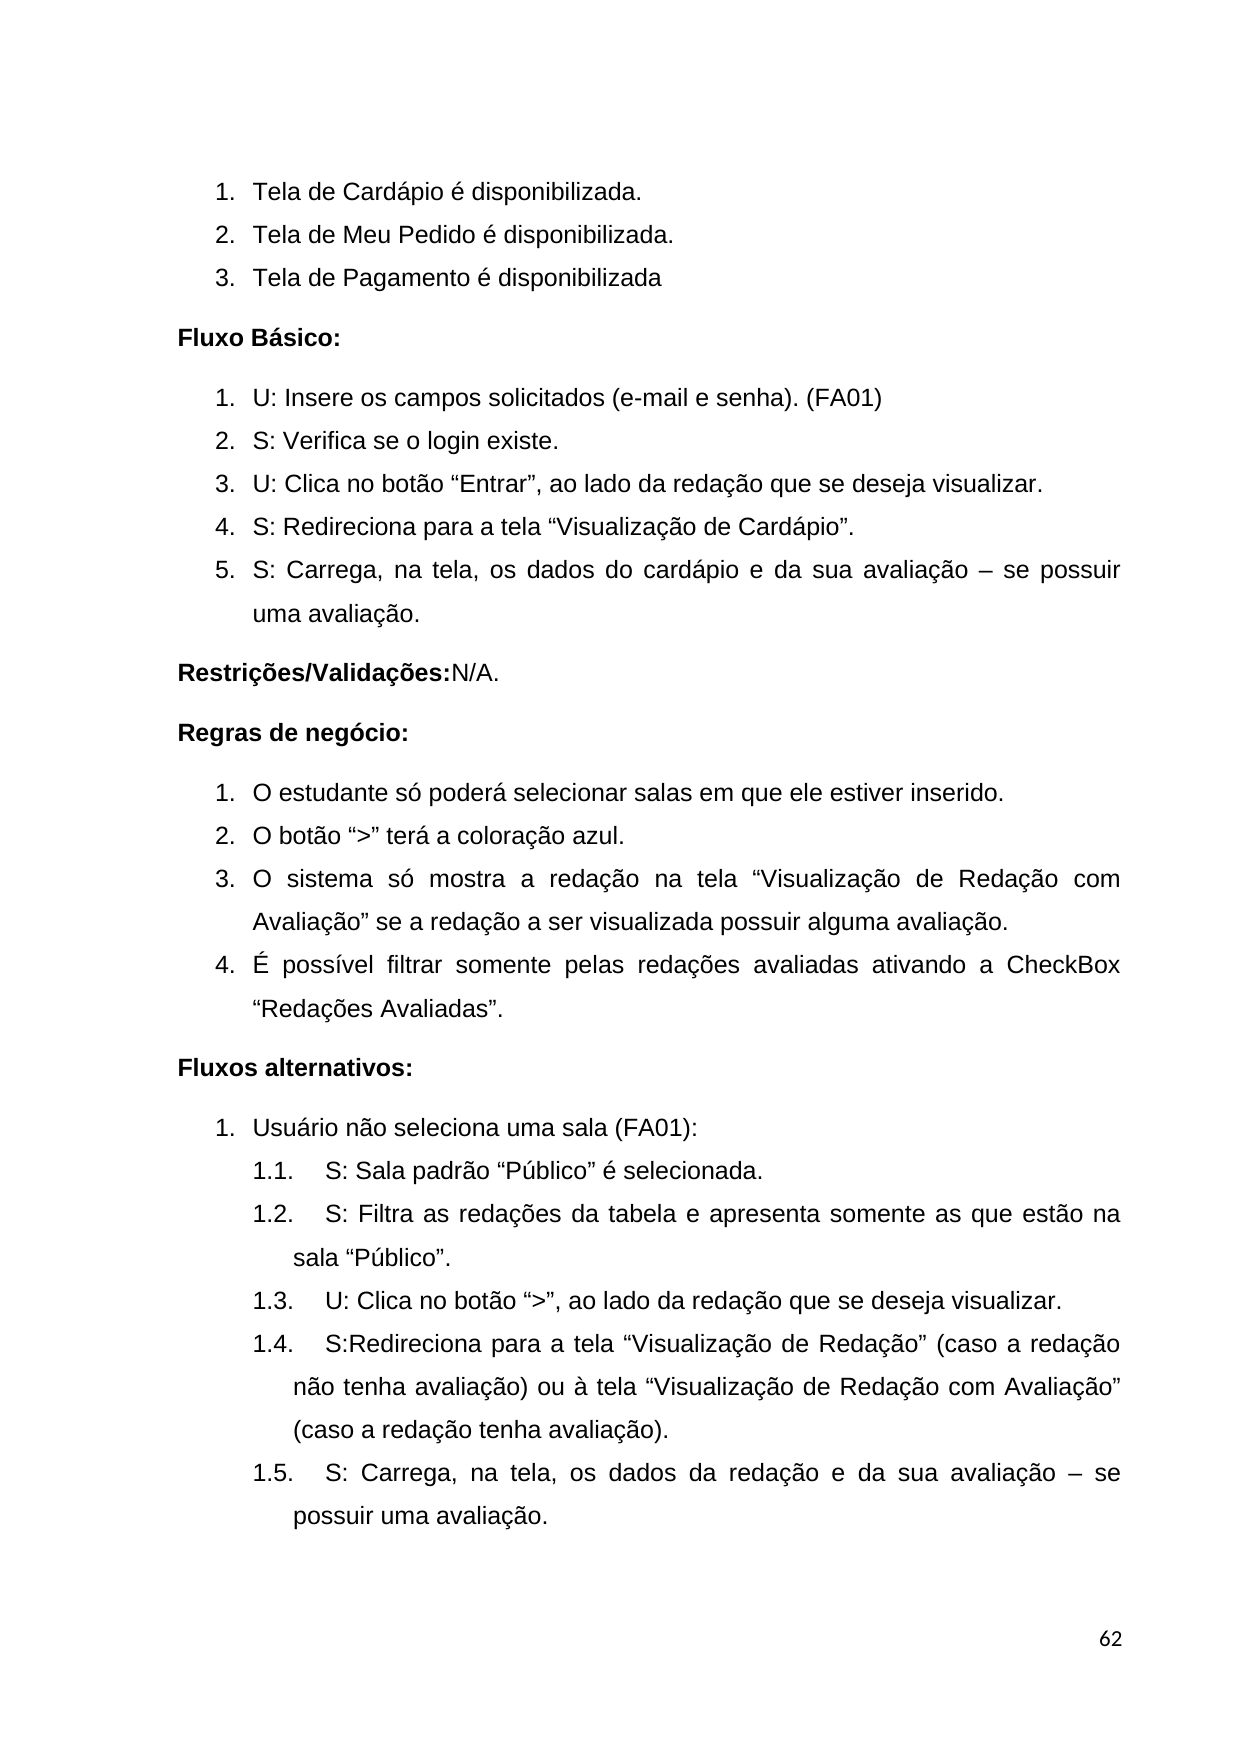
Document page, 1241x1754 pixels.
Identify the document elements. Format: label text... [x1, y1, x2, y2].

list Tela de Pagamento é disponibilizada [215, 263, 1122, 292]
list O estudante só poderá selecionar salas em que ele estiver inserido. [215, 778, 1122, 807]
list S: Carrega, na tela, os dados da redação e da sua avaliação – se possuir uma avaliação. [252, 1458, 1122, 1530]
list U: Insere os campos solicitados (e-mail e senha). (FA01) [215, 383, 1122, 412]
list S: Carrega, na tela, os dados do cardápio e da sua avaliação – se possuir uma avaliação. [215, 556, 1122, 627]
list S: Filtra as redações da tabela e apresenta somente as que estão na sala “Público”. [252, 1199, 1122, 1271]
list S: Verifica se o login existe. [215, 426, 1122, 455]
list S: Redireciona para a tela “Visualização de Cardápio”. [215, 512, 1122, 541]
list S: Sala padrão “Público” é selecionada. [252, 1156, 1122, 1185]
text Regras de negócio: [177, 718, 1122, 747]
list O botão “>” terá a coloração azul. [215, 821, 1122, 850]
list U: Clica no botão “Entrar”, ao lado da redação que se deseja visualizar. [215, 469, 1122, 498]
text Fluxo Básico: [177, 323, 1122, 352]
list Tela de Meu Pedido é disponibilizada. [215, 220, 1122, 249]
list O sistema só mostra a redação na tela “Visualização de Redação com Avaliação” se a redação a ser visualizada possuir alguma avaliação. [215, 864, 1122, 936]
text Restrições/Validações:N/A. [177, 658, 1122, 687]
list É possível filtrar somente pelas redações avaliadas ativando a CheckBox “Redações Avaliadas”. [215, 951, 1122, 1022]
list S:Redireciona para a tela “Visualização de Redação” (caso a redação não tenha avaliação) ou à tela “Visualização de Redação com Avaliação” (caso a redação tenha avaliação). [252, 1329, 1122, 1444]
list U: Clica no botão “>”, ao lado da redação que se deseja visualizar. [252, 1286, 1122, 1314]
text Fluxos alternativos: [177, 1053, 1122, 1082]
list Tela de Cardápio é disponibilizada. [215, 177, 1122, 206]
list Usuário não seleciona uma sala (FA01): [215, 1113, 1122, 1142]
